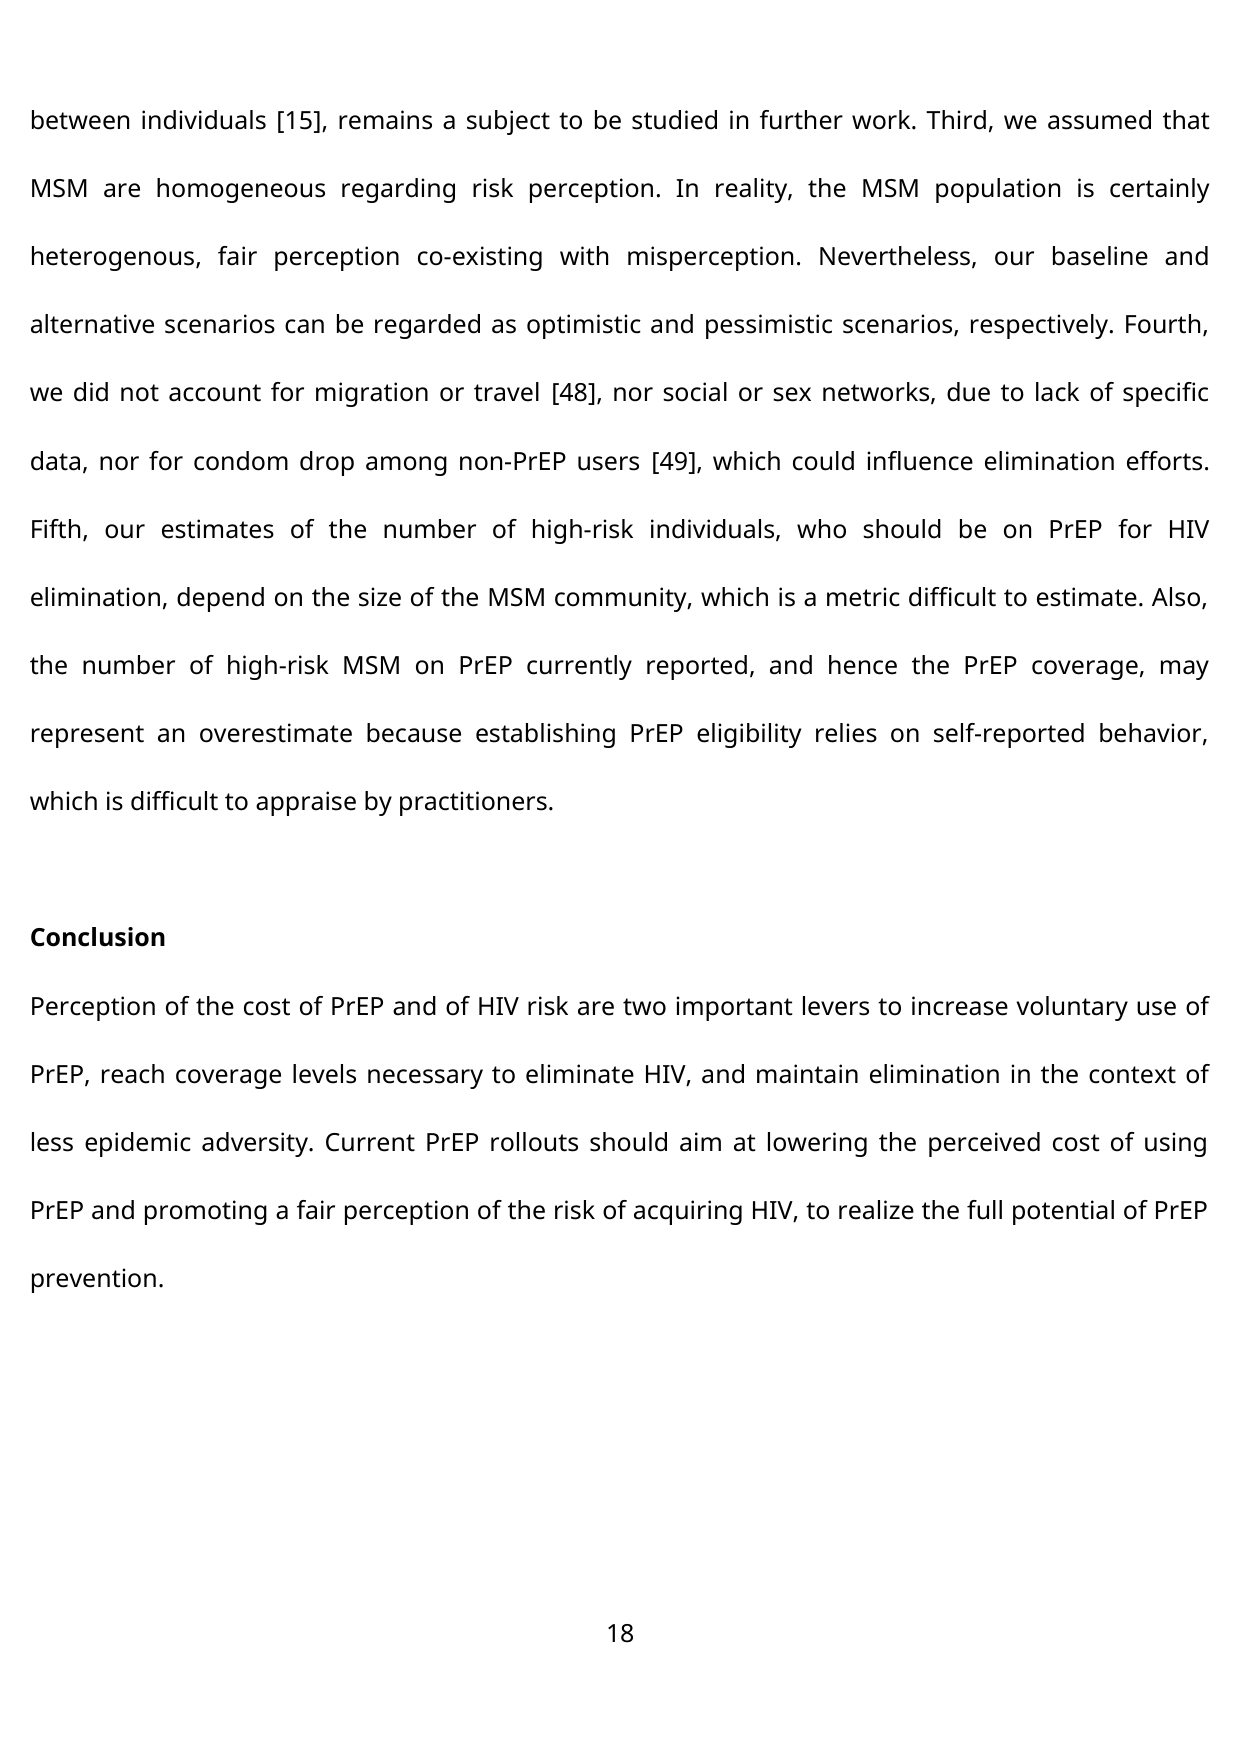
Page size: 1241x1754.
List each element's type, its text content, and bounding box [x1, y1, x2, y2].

text Perception of the cost of PrEP and of HIV risk are two important levers to increase voluntary use of PrEP, reach coverage levels necessary to eliminate HIV, and maintain elimination in the context of less epidemic adversity. Current PrEP rollouts should aim at lowering the perceived cost of using PrEP and promoting a fair perception of the risk of acquiring HIV, to realize the full potential of PrEP prevention. [29, 988, 1211, 1295]
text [29, 103, 1211, 818]
text Conclusion [29, 920, 1211, 954]
